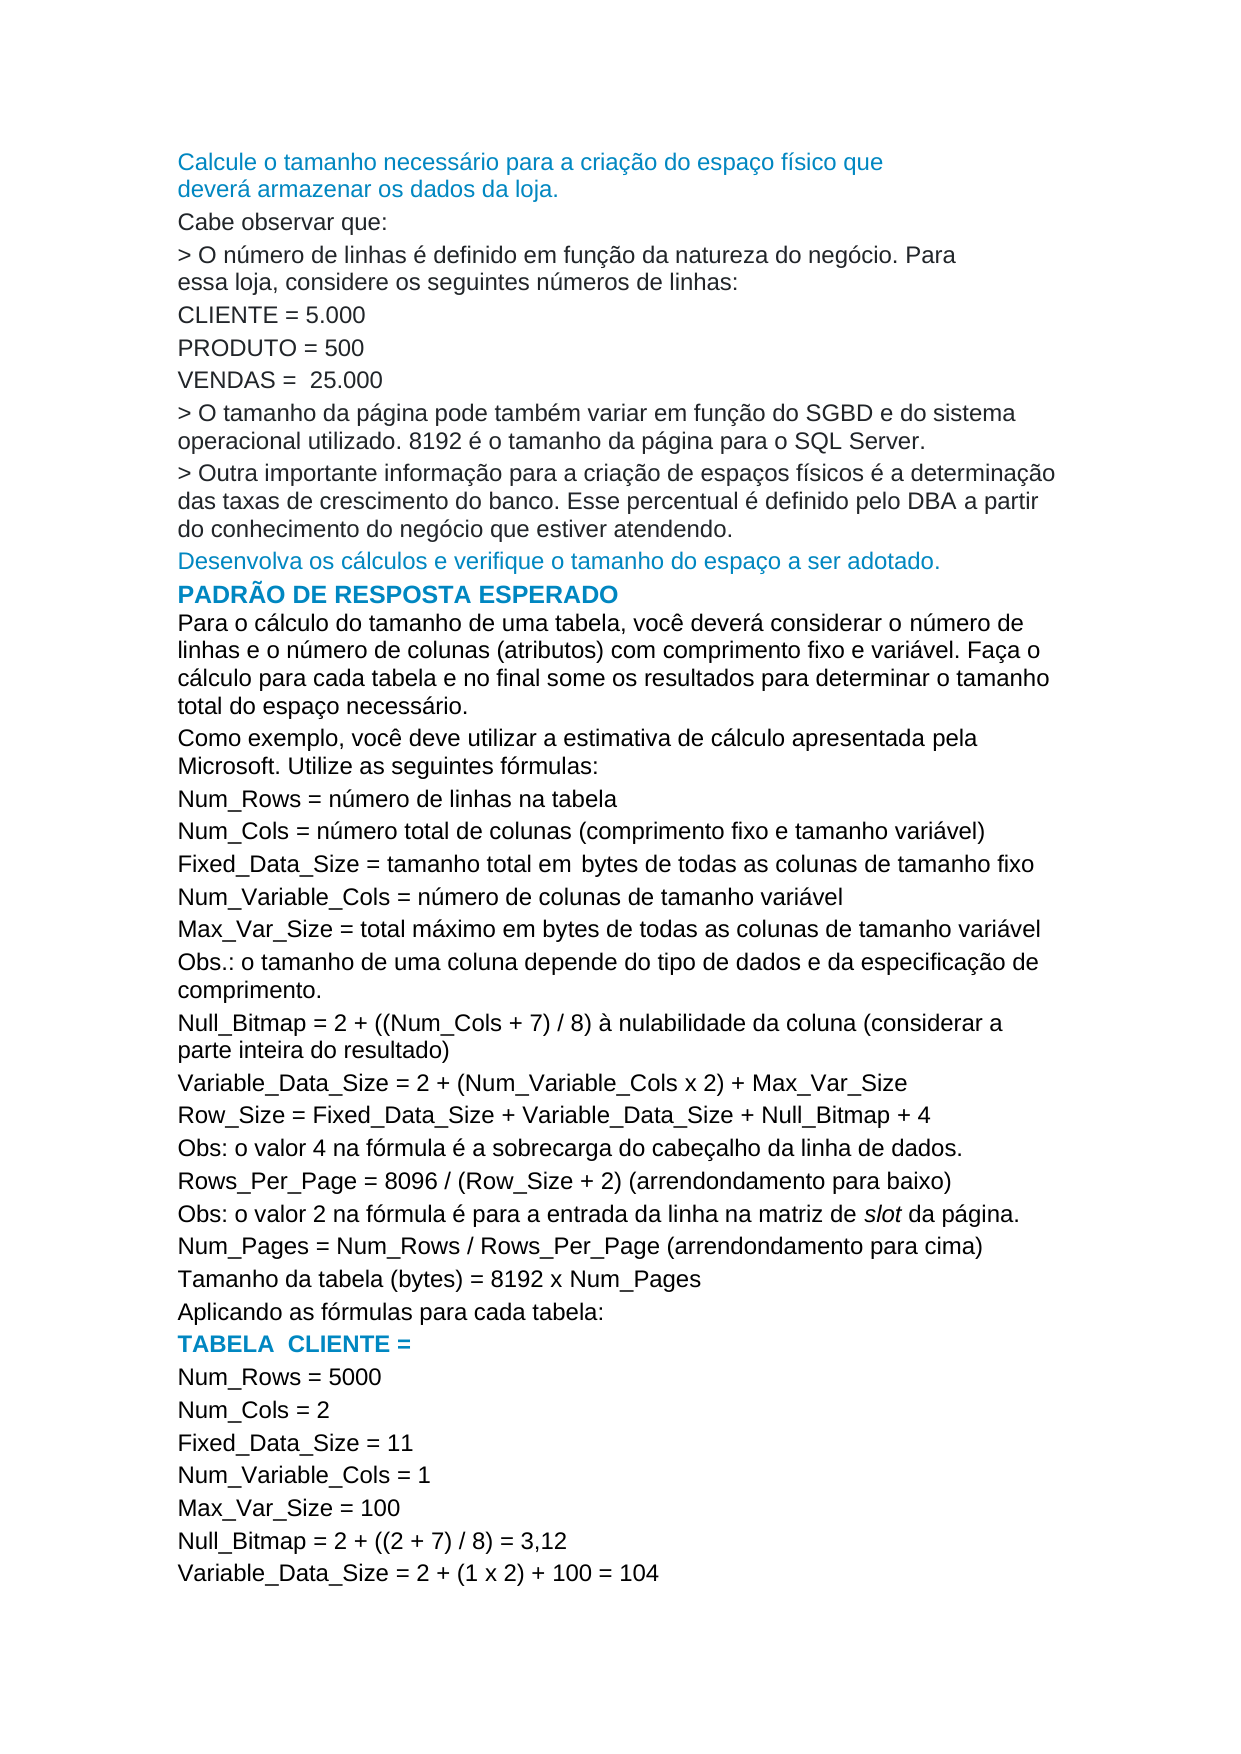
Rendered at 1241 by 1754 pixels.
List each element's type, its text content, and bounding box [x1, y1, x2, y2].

text Obs: o valor 4 na fórmula é a sobrecarga do cabeçalho da linha de dados. [177, 1134, 1063, 1162]
text Num_Pages = Num_Rows / Rows_Per_Page (arrendondamento para cima) [177, 1232, 1063, 1260]
text Variable_Data_Size = 2 + (1 x 2) + 100 = 104 [177, 1559, 1063, 1587]
text TABELA CLIENTE = [177, 1330, 1063, 1358]
text Fixed_Data_Size = 11 [177, 1428, 1063, 1456]
text Max_Var_Size = 100 [177, 1494, 1063, 1522]
text CLIENTE = 5.000 [177, 301, 1063, 328]
text Para o cálculo do tamanho de uma tabela, você deverá considerar o número de linhas e o número de colunas (atributos) com comprimento fixo e variável. Faça o cálculo para cada tabela e no final some os resultados para determinar o tamanho total do espaço necessário. [177, 609, 1063, 719]
text Rows_Per_Page = 8096 / (Row_Size + 2) (arrendondamento para baixo) [177, 1167, 1063, 1194]
text Num_Variable_Cols = número de colunas de tamanho variável [177, 883, 1063, 910]
text Tamanho da tabela (bytes) = 8192 x Num_Pages [177, 1265, 1063, 1293]
text Variable_Data_Size = 2 + (Num_Variable_Cols x 2) + Max_Var_Size [177, 1069, 1063, 1096]
text Num_Cols = número total de colunas (comprimento fixo e tamanho variável) [177, 817, 1063, 845]
text Obs.: o tamanho de uma coluna depende do tipo de dados e da especificação de comprimento. [177, 948, 1063, 1003]
text Fixed_Data_Size = tamanho total em bytes de todas as colunas de tamanho fixo [177, 850, 1063, 878]
text > O número de linhas é definido em função da natureza do negócio. Para essa loja, considere os seguintes números de linhas: [177, 241, 1063, 296]
text Obs: o valor 2 na fórmula é para a entrada da linha na matriz de slot da página. [177, 1199, 1063, 1227]
text Num_Rows = 5000 [177, 1363, 1063, 1391]
text Calcule o tamanho necessário para a criação do espaço físico que deverá armazenar os dados da loja. [177, 148, 1063, 203]
text Num_Cols = 2 [177, 1396, 1063, 1423]
text PRODUTO = 500 [177, 334, 1063, 361]
text PADRÃO DE RESPOSTA ESPERADO [177, 580, 1063, 609]
text Como exemplo, você deve utilizar a estimativa de cálculo apresentada pela Microsoft. Utilize as seguintes fórmulas: [177, 724, 1063, 779]
text Aplicando as fórmulas para cada tabela: [177, 1298, 1063, 1325]
text > Outra importante informação para a criação de espaços físicos é a determinação das taxas de crescimento do banco. Esse percentual é definido pelo DBA a partir do conhecimento do negócio que estiver atendendo. [177, 459, 1063, 542]
text Max_Var_Size = total máximo em bytes de todas as colunas de tamanho variável [177, 915, 1063, 943]
text Desenvolva os cálculos e verifique o tamanho do espaço a ser adotado. [177, 547, 1063, 575]
text Null_Bitmap = 2 + ((2 + 7) / 8) = 3,12 [177, 1527, 1063, 1554]
text > O tamanho da página pode também variar em função do SGBD e do sistema operacional utilizado. 8192 é o tamanho da página para o SQL Server. [177, 399, 1063, 454]
text Null_Bitmap = 2 + ((Num_Cols + 7) / 8) à nulabilidade da coluna (considerar a parte inteira do resultado) [177, 1008, 1063, 1064]
text Num_Rows = número de linhas na tabela [177, 784, 1063, 812]
text Cabe observar que: [177, 208, 1063, 236]
text Num_Variable_Cols = 1 [177, 1461, 1063, 1489]
text VENDAS = 25.000 [177, 366, 1063, 394]
text Row_Size = Fixed_Data_Size + Variable_Data_Size + Null_Bitmap + 4 [177, 1101, 1063, 1129]
